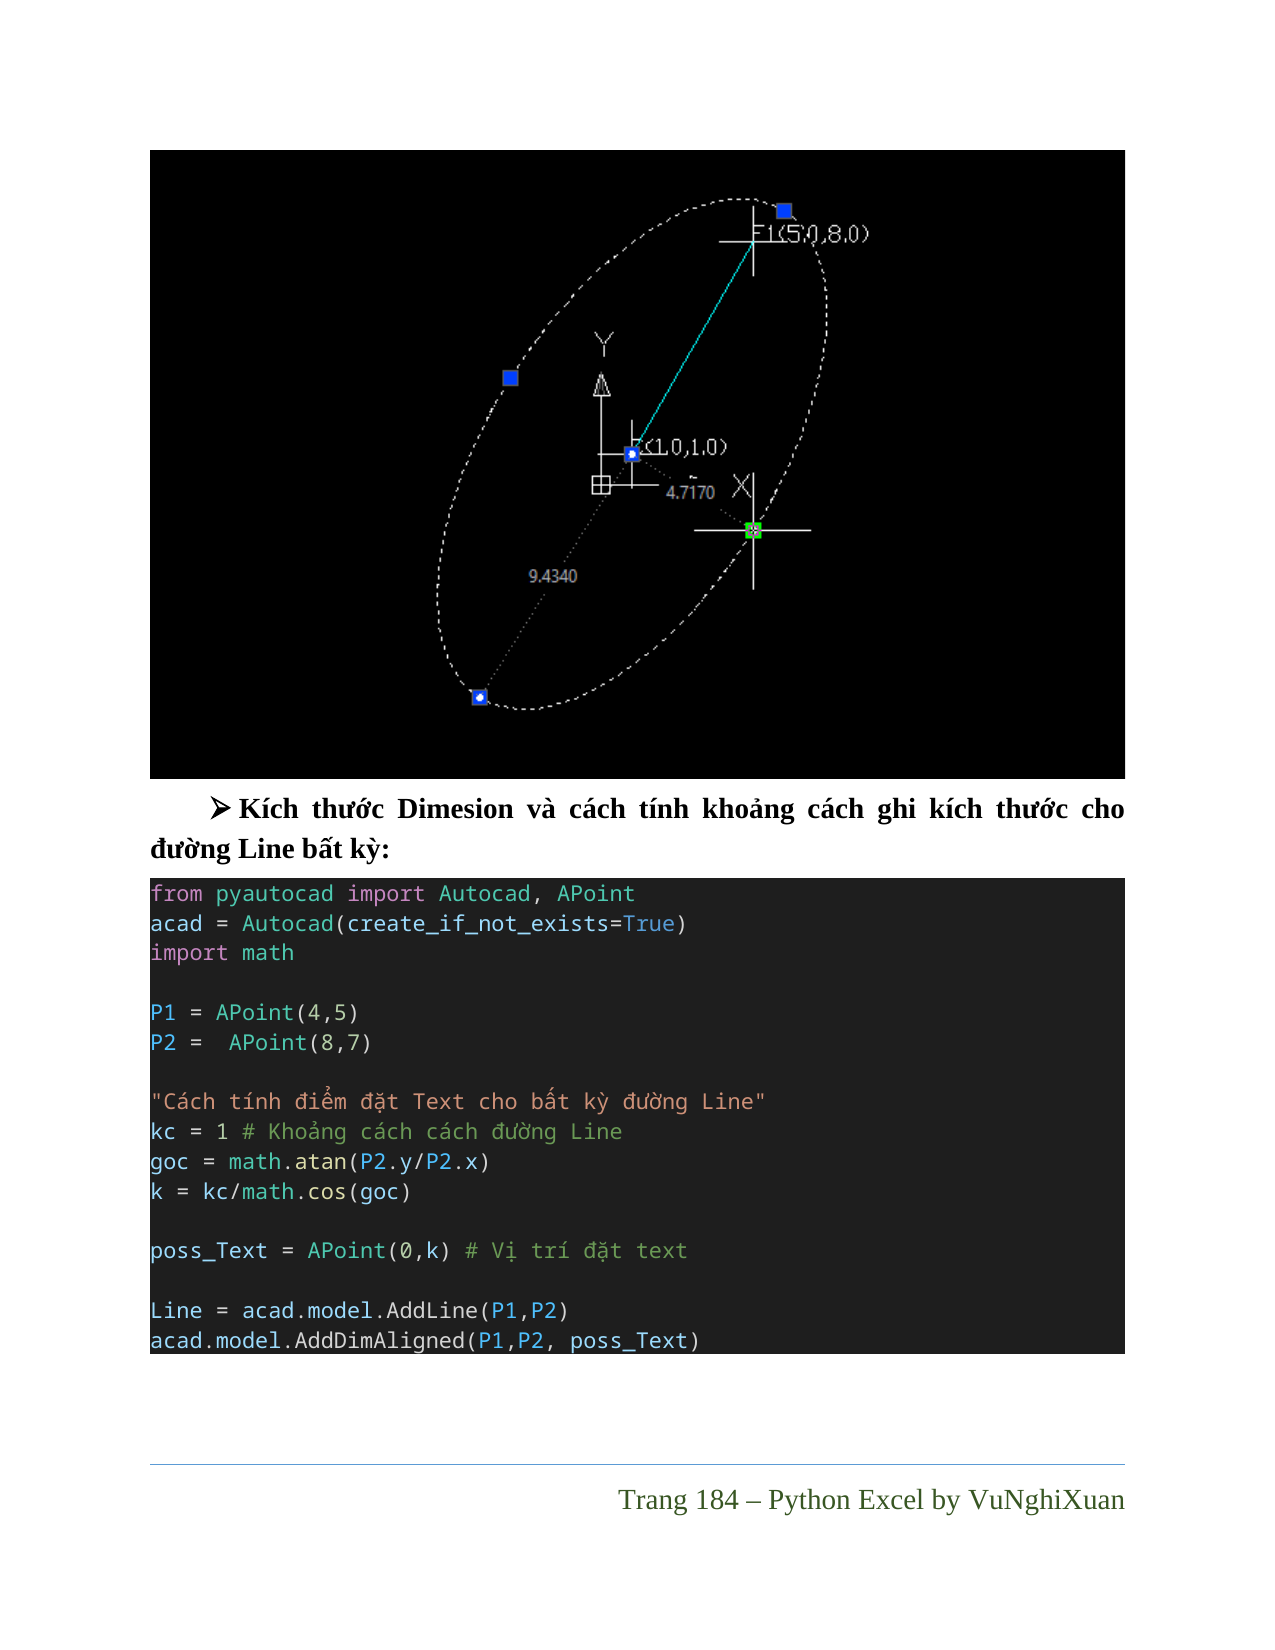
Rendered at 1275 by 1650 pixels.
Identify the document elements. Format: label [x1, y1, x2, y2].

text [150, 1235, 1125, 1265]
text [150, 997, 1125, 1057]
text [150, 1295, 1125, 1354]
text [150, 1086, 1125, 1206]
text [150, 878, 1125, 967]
picture [150, 150, 1125, 779]
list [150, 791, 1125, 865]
